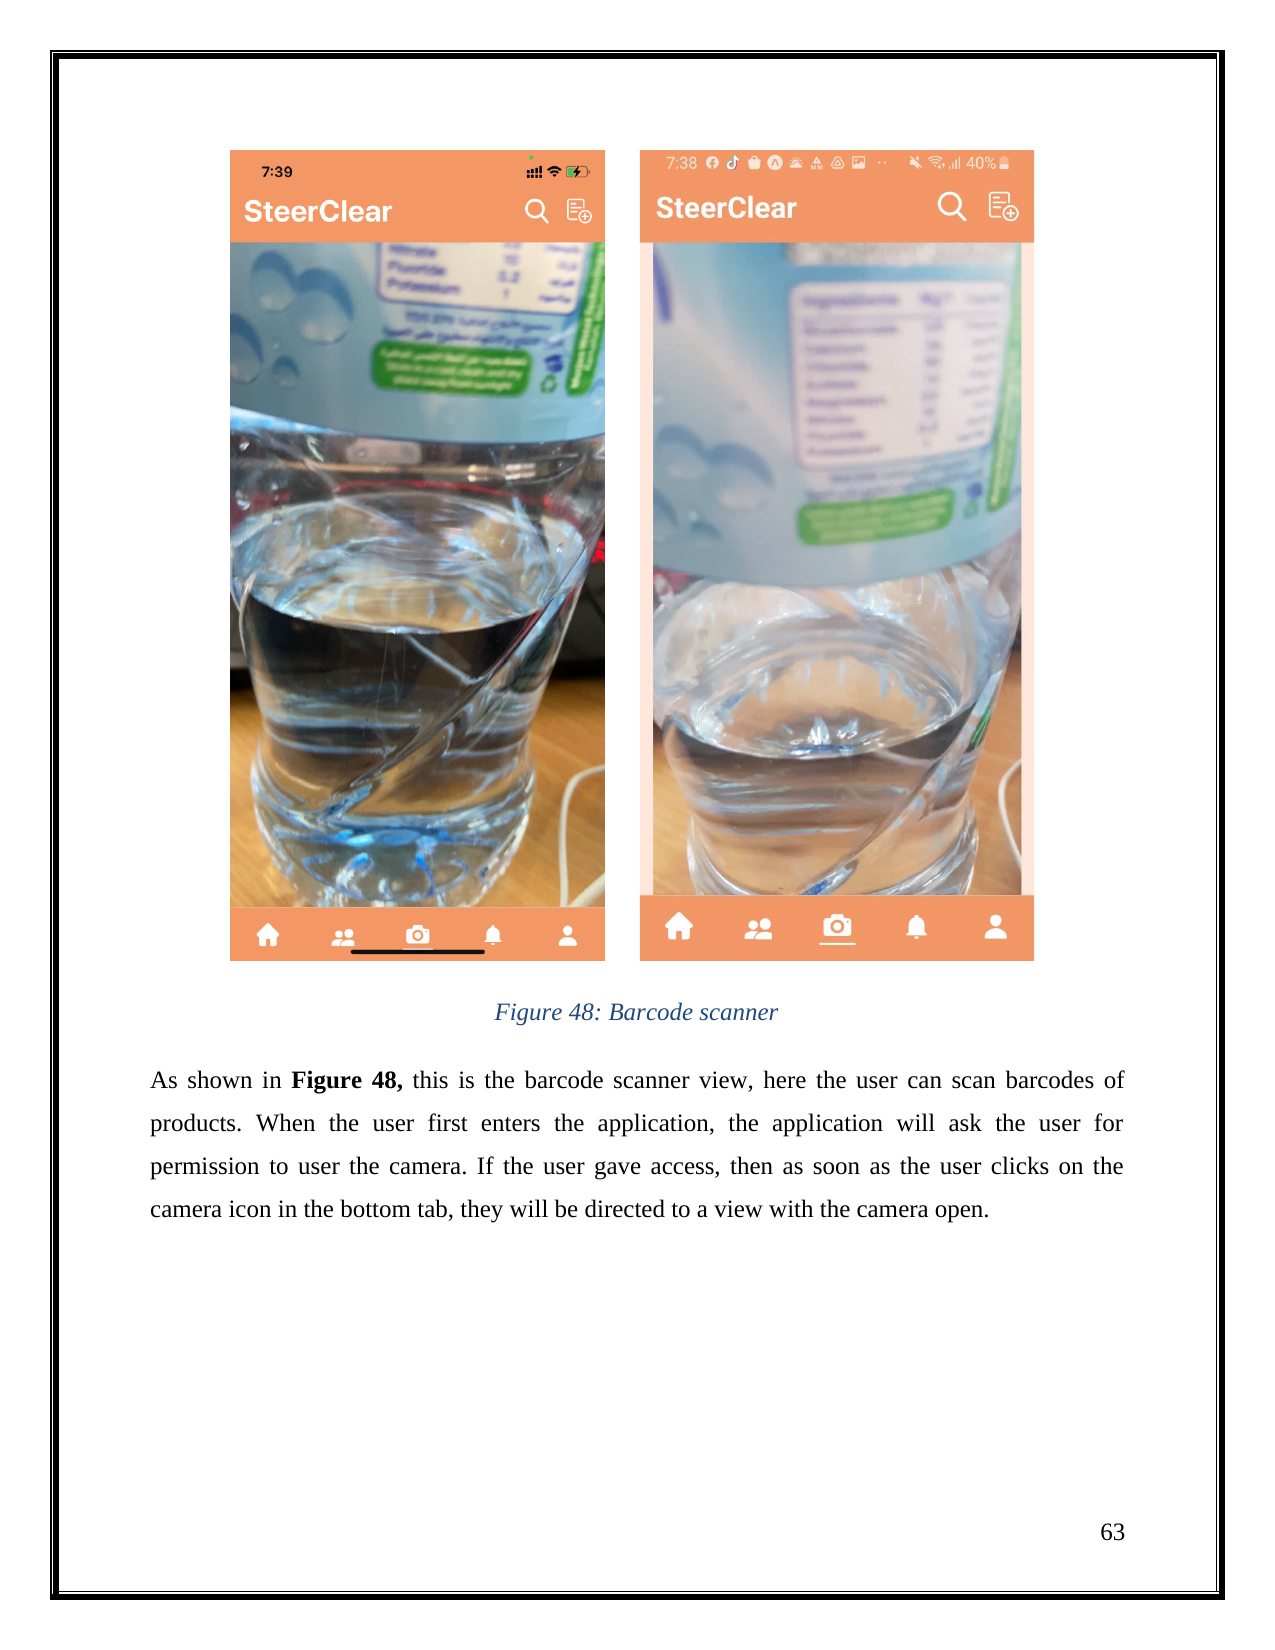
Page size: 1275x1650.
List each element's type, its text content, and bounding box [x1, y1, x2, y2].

text As shown in Figure 48, this is the barcode scanner view, here the user can scan barcodes of products. When the user first enters the application, the application will ask the user for permission to user the camera. If the user gave access, then as soon as the user clicks on the camera icon in the bottom tab, they will be directed to a view with the camera open. [150, 1065, 1125, 1223]
text Figure 48: Barcode scanner [150, 997, 1125, 1026]
table_header [629, 150, 1056, 997]
table_header [219, 150, 628, 997]
picture [639, 150, 1035, 961]
picture [230, 150, 605, 961]
